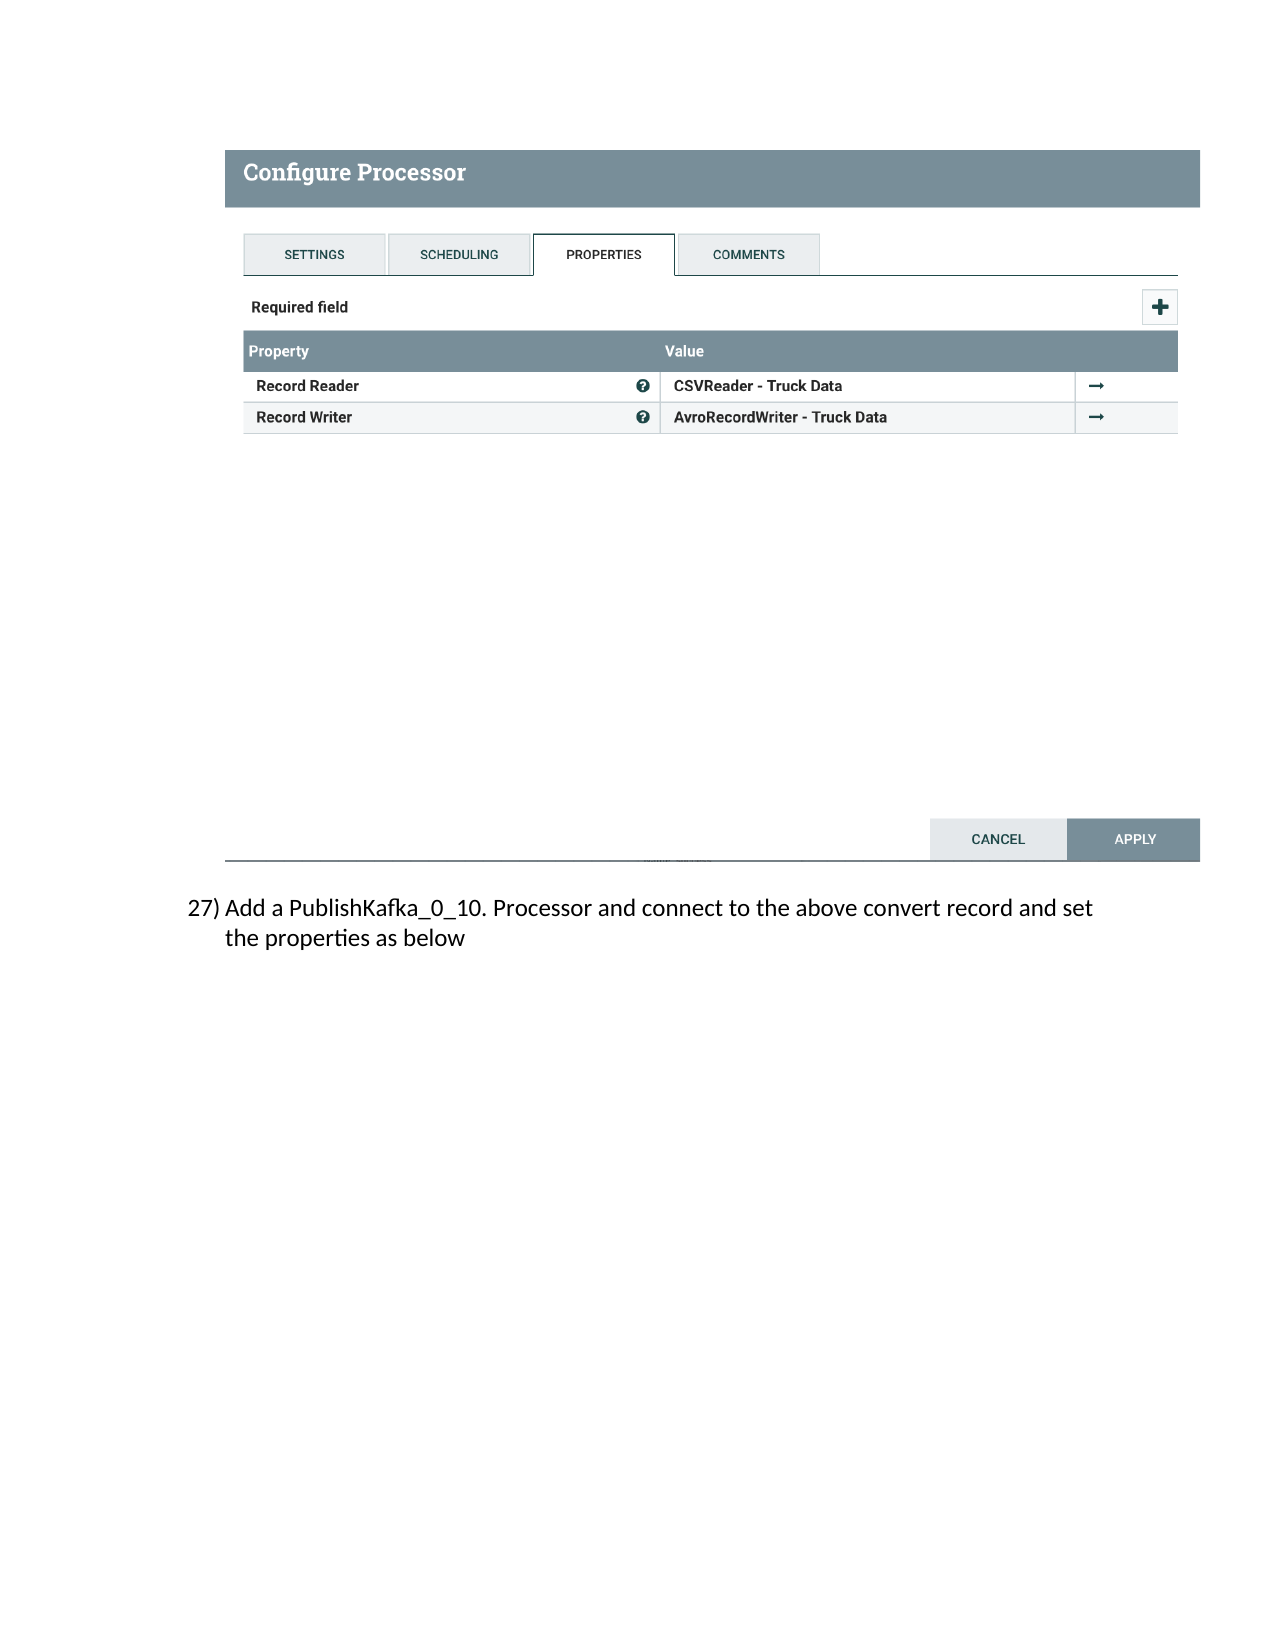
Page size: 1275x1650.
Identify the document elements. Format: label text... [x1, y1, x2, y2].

list Add a PublishKafka_0_10. Processor and connect to the above convert record and set the properties as below [187, 892, 1125, 953]
picture [225, 150, 1200, 862]
